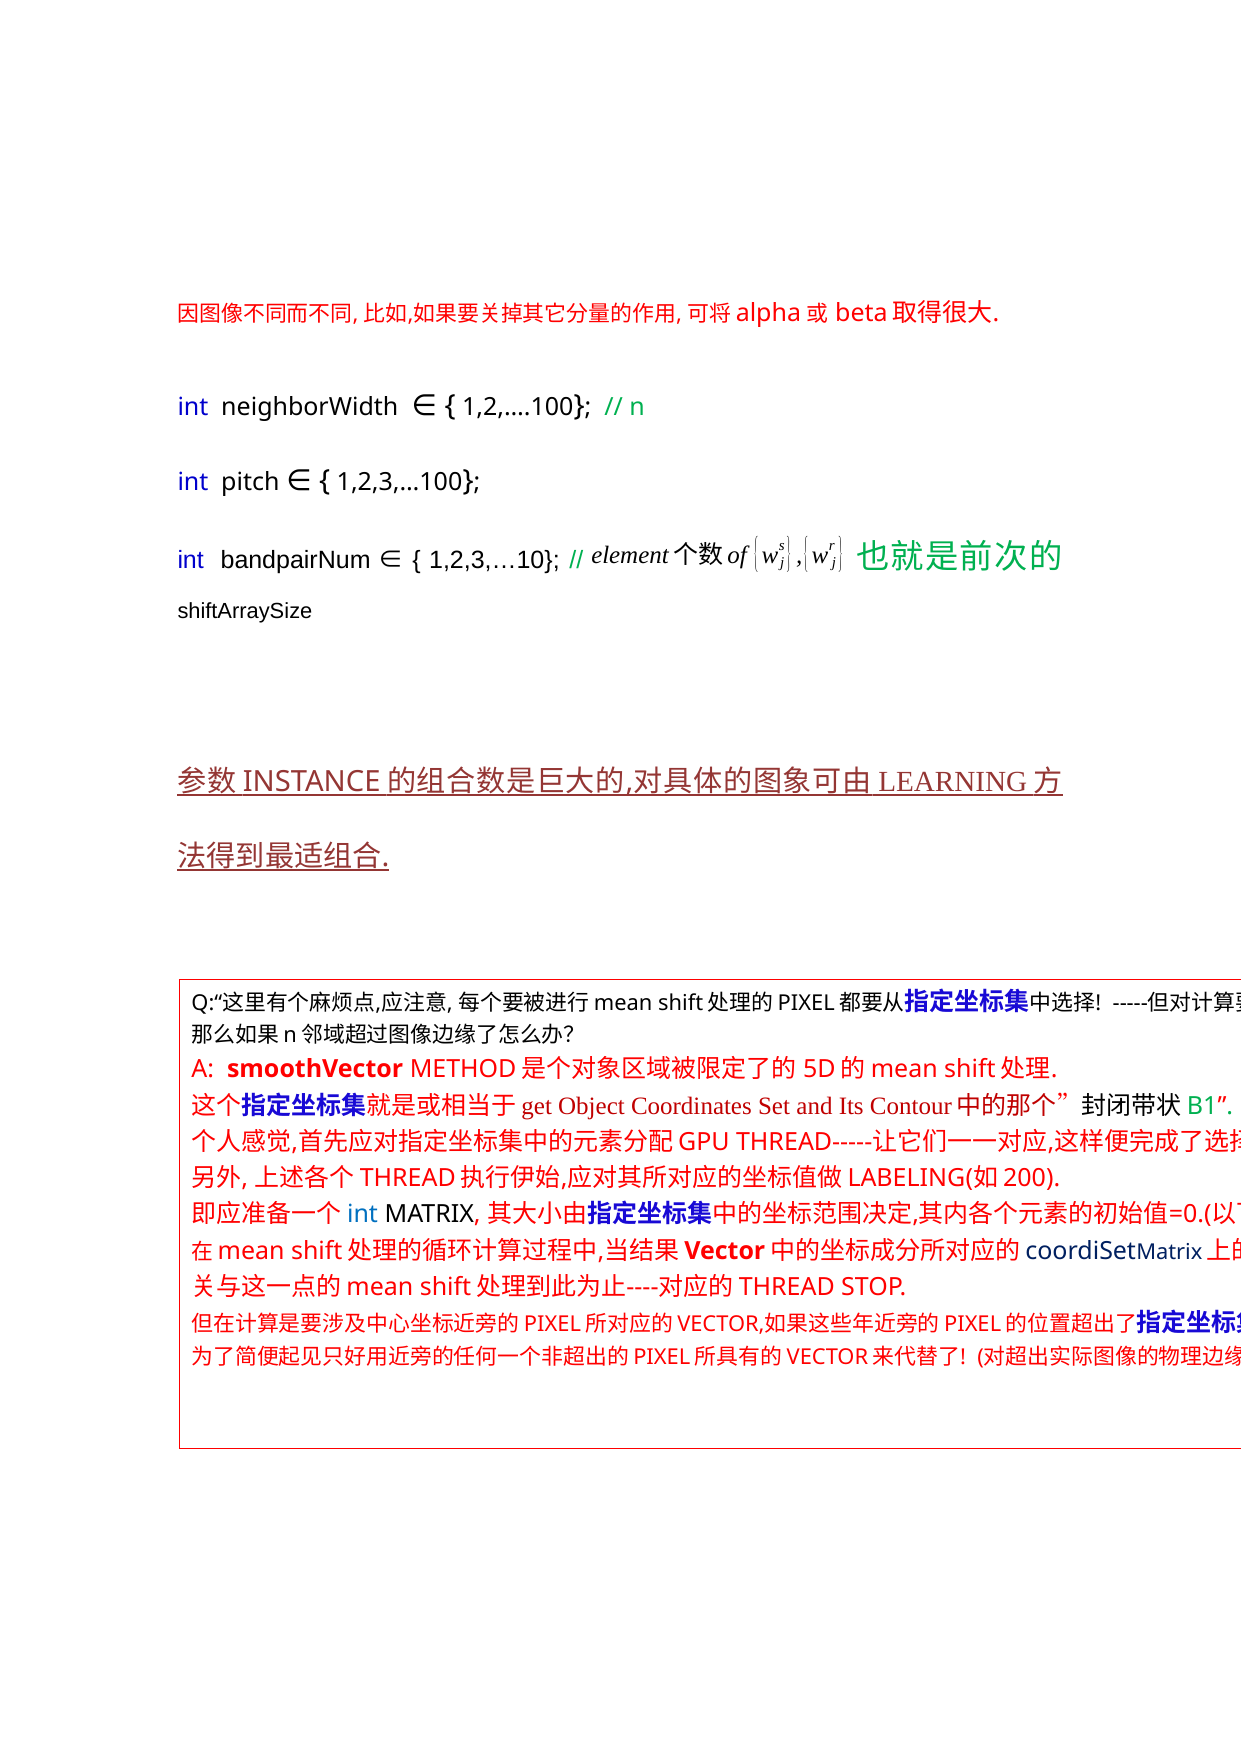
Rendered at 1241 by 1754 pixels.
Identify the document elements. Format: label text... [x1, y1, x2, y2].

text int neighborWidth ∈ { 1,2,….100}; // n [177, 367, 1063, 442]
text 参数INSTANCE的组合数是巨大的,对具体的图象可由LEARNING方法得到最适组合. [177, 742, 1063, 794]
subtitle int bandpairNum ∈ { 1,2,3,…10}; // 也就是前次的shiftArraySize [177, 517, 1063, 629]
text int pitch ∈ { 1,2,3,…100}; [177, 442, 1063, 517]
text 参数INSTANCE的组合数是巨大的,对具体的图象可由LEARNING方法得到最适组合. [177, 796, 1063, 892]
text 因图像不同而不同, 比如,如果要关掉其它分量的作用, 可将alpha 或 beta取得很大. [177, 292, 1063, 329]
